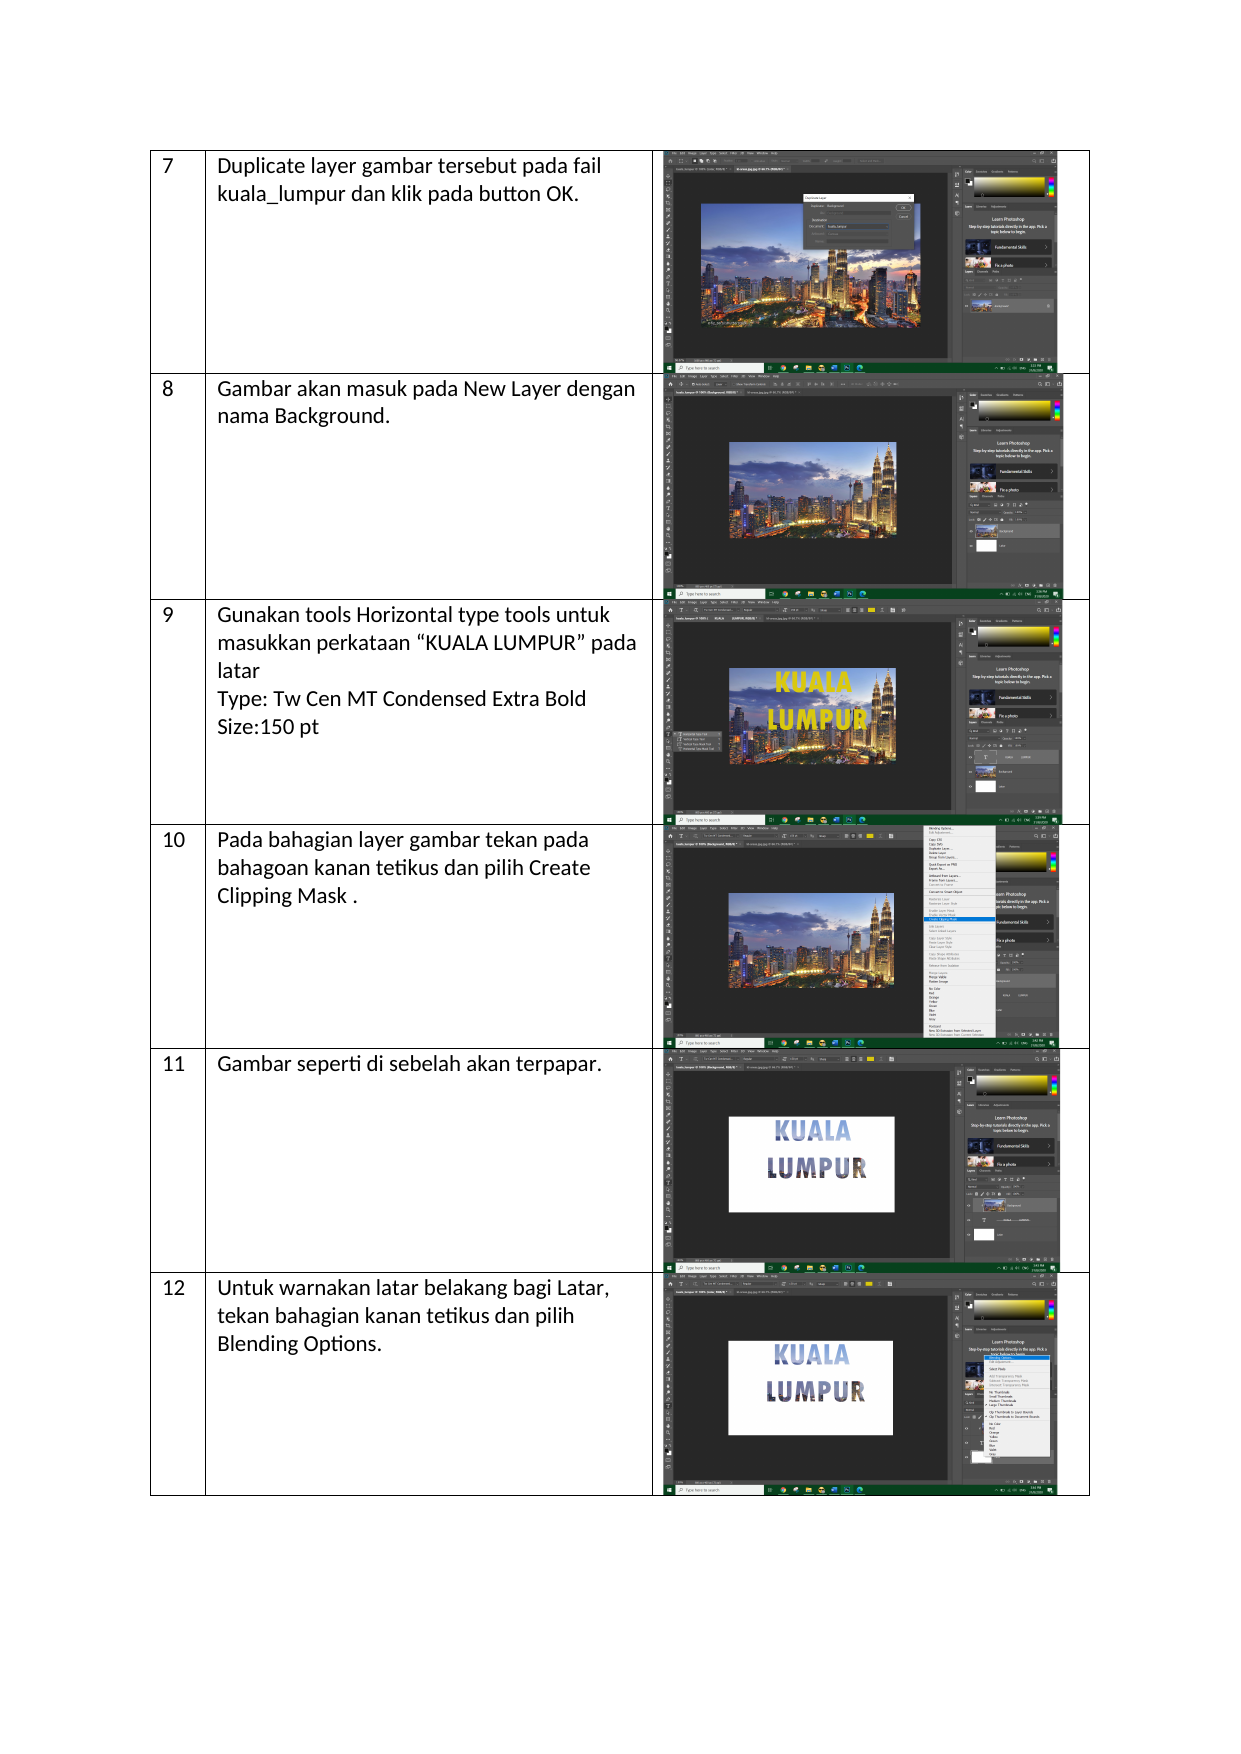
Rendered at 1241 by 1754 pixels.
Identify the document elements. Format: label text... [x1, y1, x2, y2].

table_cell Gunakan tools Horizontal type tools untuk masukkan perkataan “KUALA LUMPUR” pada latar Type: Tw Cen MT Condensed Extra Bold Size:150 pt [206, 600, 652, 824]
table_cell [653, 374, 663, 599]
table_cell [653, 825, 663, 1048]
table_cell [653, 1049, 663, 1272]
table_cell 9 [151, 600, 205, 824]
table_cell Duplicate layer gambar tersebut pada fail kuala_lumpur dan klik pada button OK. [206, 151, 652, 373]
table_cell 7 [151, 151, 205, 373]
table_cell [1064, 374, 1089, 599]
table_cell Untuk warnakan latar belakang bagi Latar, tekan bahagian kanan tetikus dan pilih Blending Options. [206, 1273, 652, 1495]
table_cell [653, 151, 663, 373]
table_cell 8 [151, 374, 205, 599]
table_cell Pada bahagian layer gambar tekan pada bahagoan kanan tetikus dan pilih Create Clipping Mask . [206, 825, 652, 1048]
table_cell Gambar akan masuk pada New Layer dengan nama Background. [206, 374, 652, 599]
table_cell [1061, 1049, 1089, 1272]
table_cell Gambar seperti di sebelah akan terpapar. [206, 1049, 652, 1272]
picture [663, 151, 1064, 1048]
picture [663, 1049, 1061, 1495]
table_cell [653, 1273, 663, 1495]
table_cell [1063, 600, 1089, 824]
table_cell [653, 600, 663, 824]
table_cell [1058, 151, 1089, 373]
table_cell 10 [151, 825, 205, 1048]
table_cell [1060, 825, 1089, 1048]
table_cell 11 [151, 1049, 205, 1272]
table_cell [1058, 1273, 1089, 1495]
table_cell 12 [151, 1273, 205, 1495]
